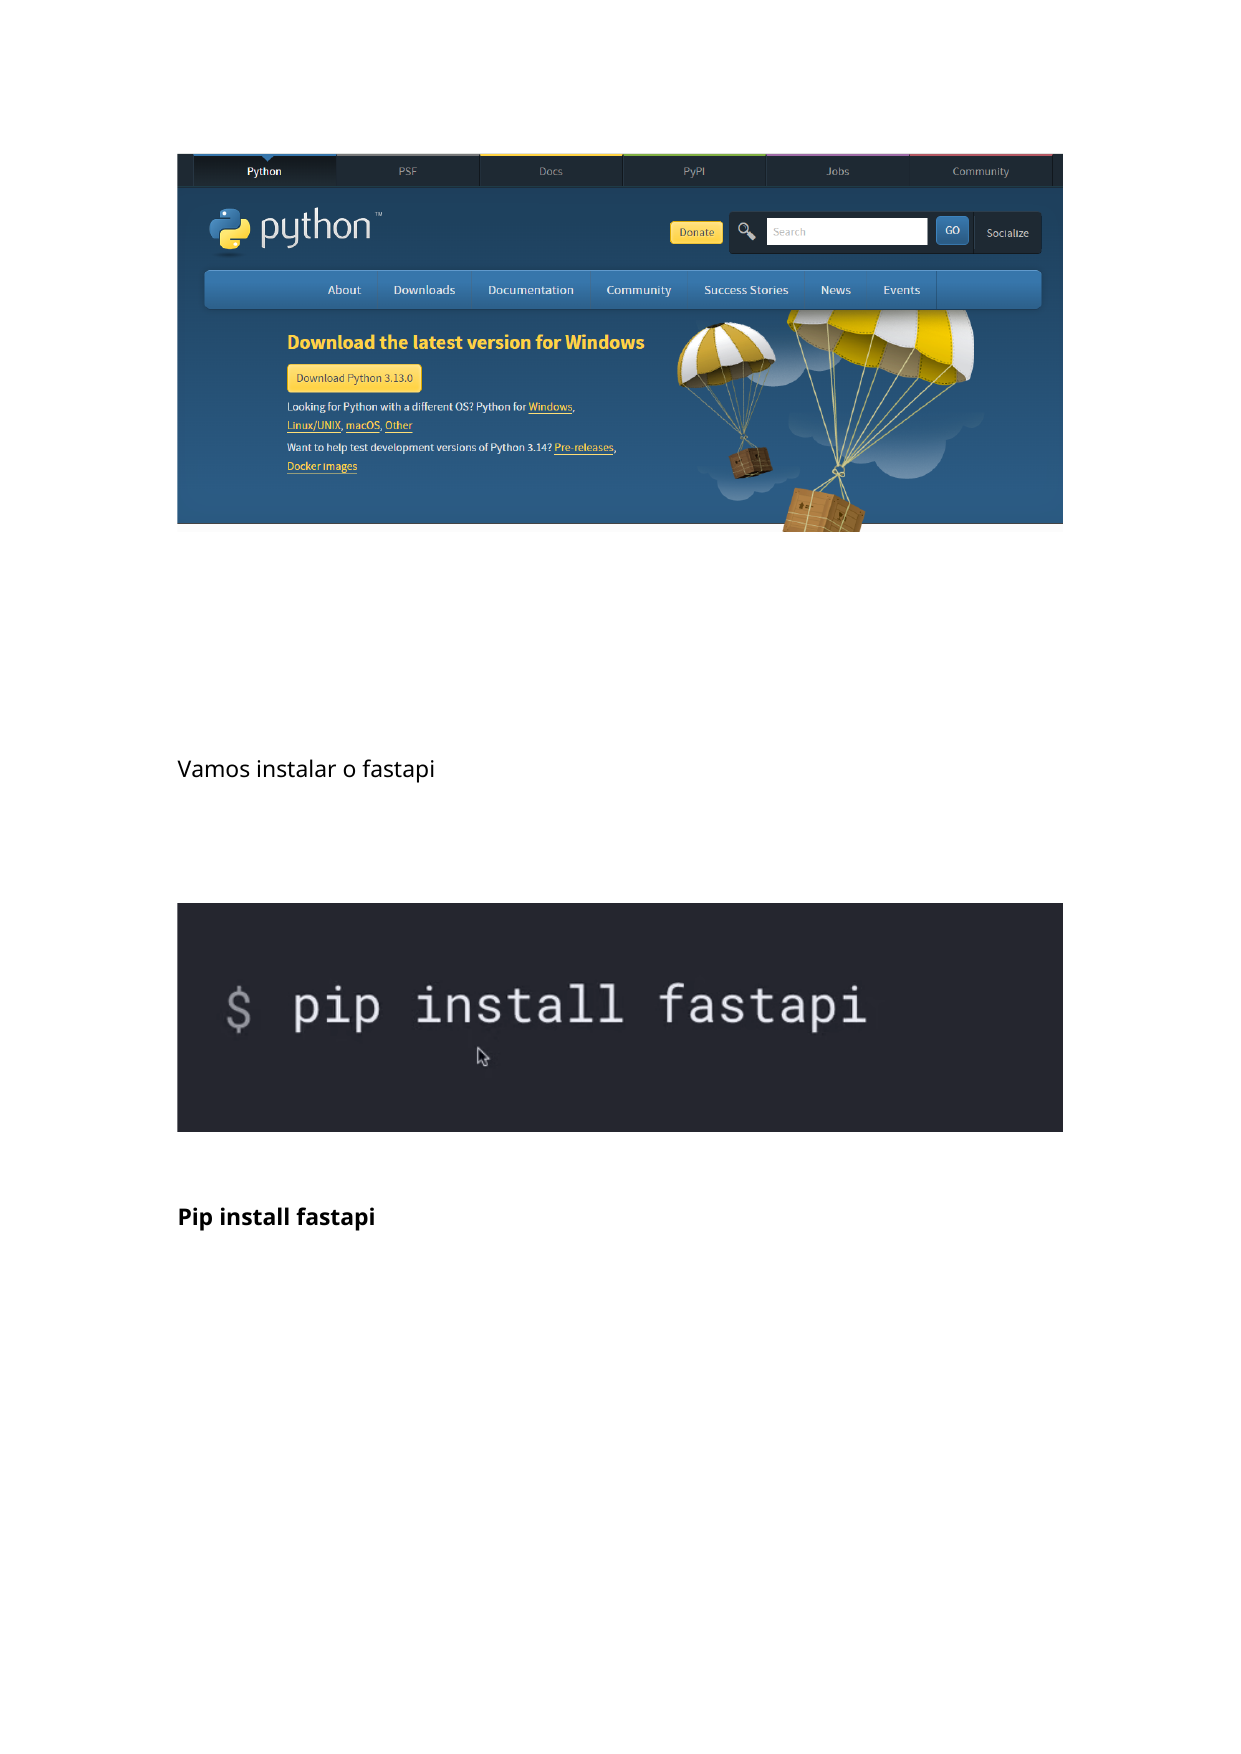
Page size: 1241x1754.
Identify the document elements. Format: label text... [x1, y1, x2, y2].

text Pip install fastapi [177, 1201, 1063, 1232]
picture [177, 903, 1063, 1132]
picture [177, 147, 1063, 532]
text Vamos instalar o fastapi [177, 753, 1063, 784]
